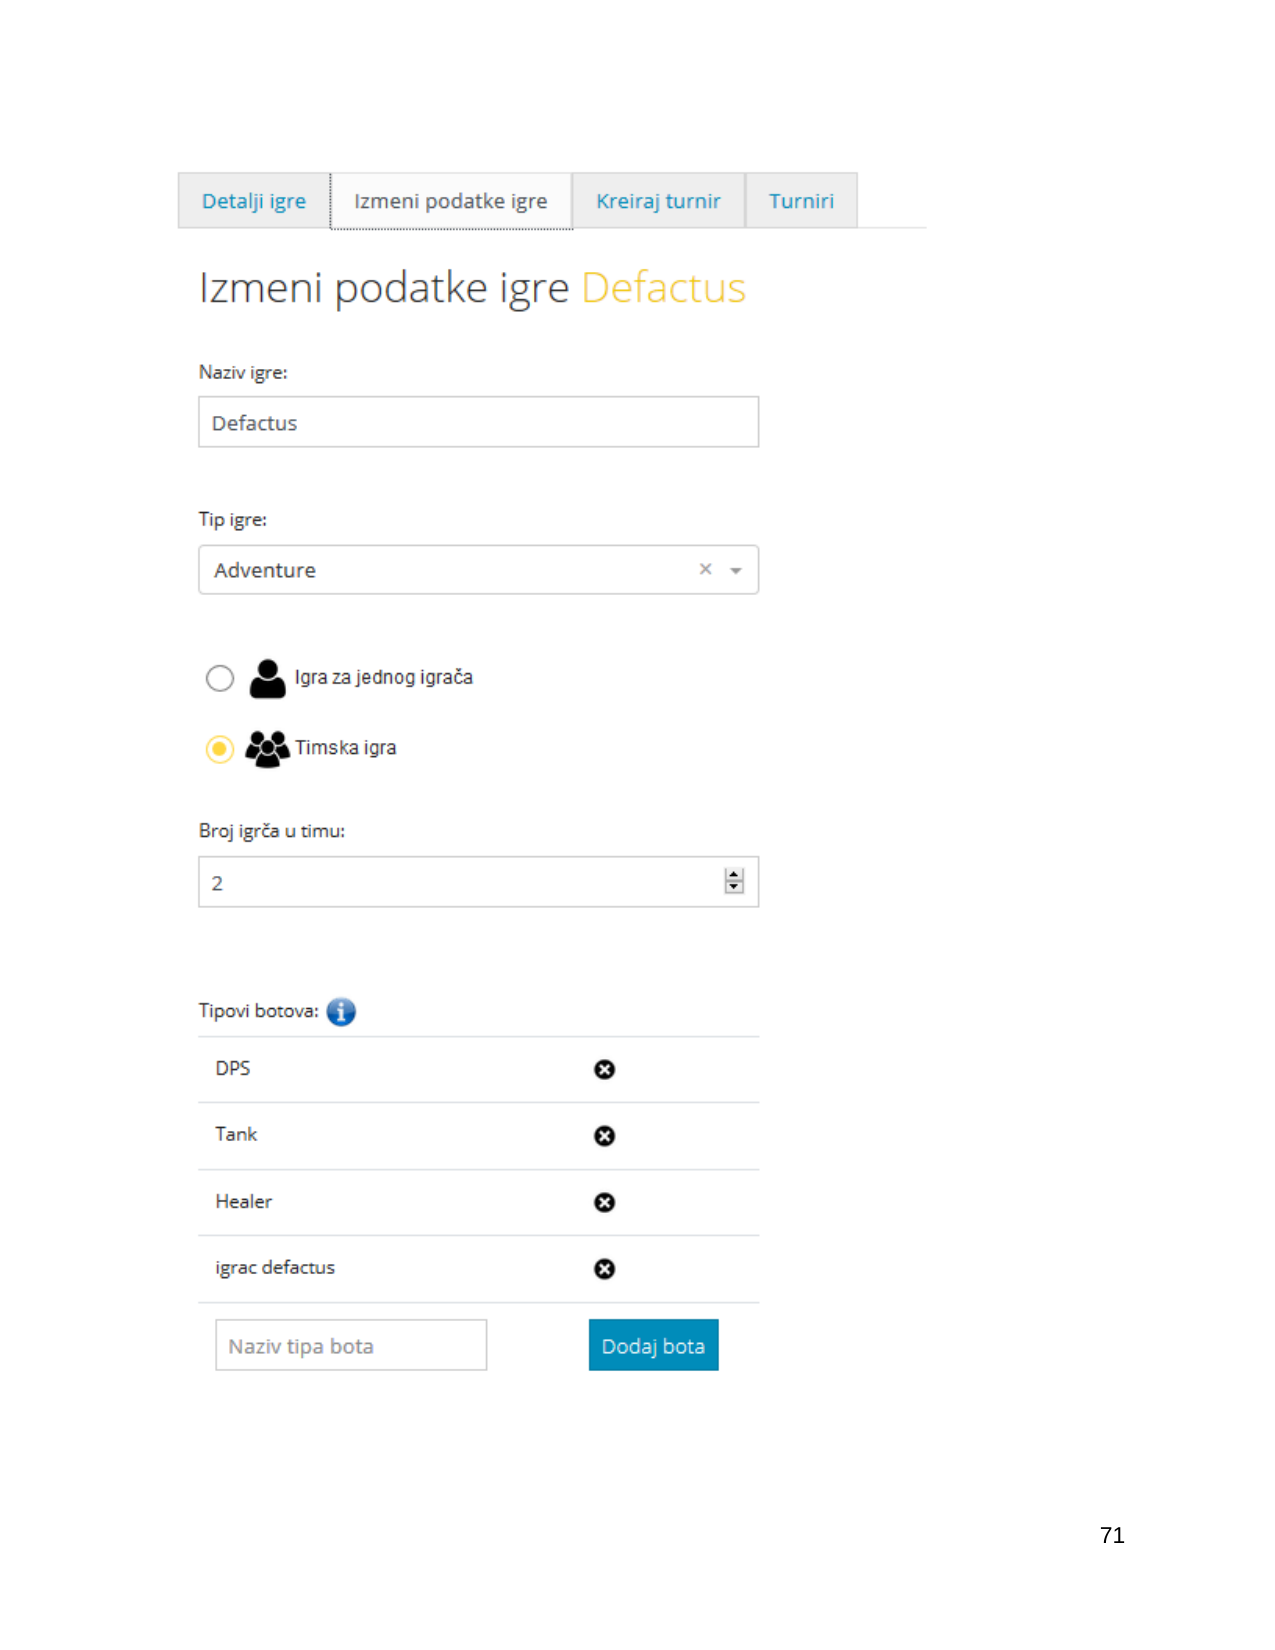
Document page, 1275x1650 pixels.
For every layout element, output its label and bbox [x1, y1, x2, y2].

picture [150, 150, 927, 1443]
